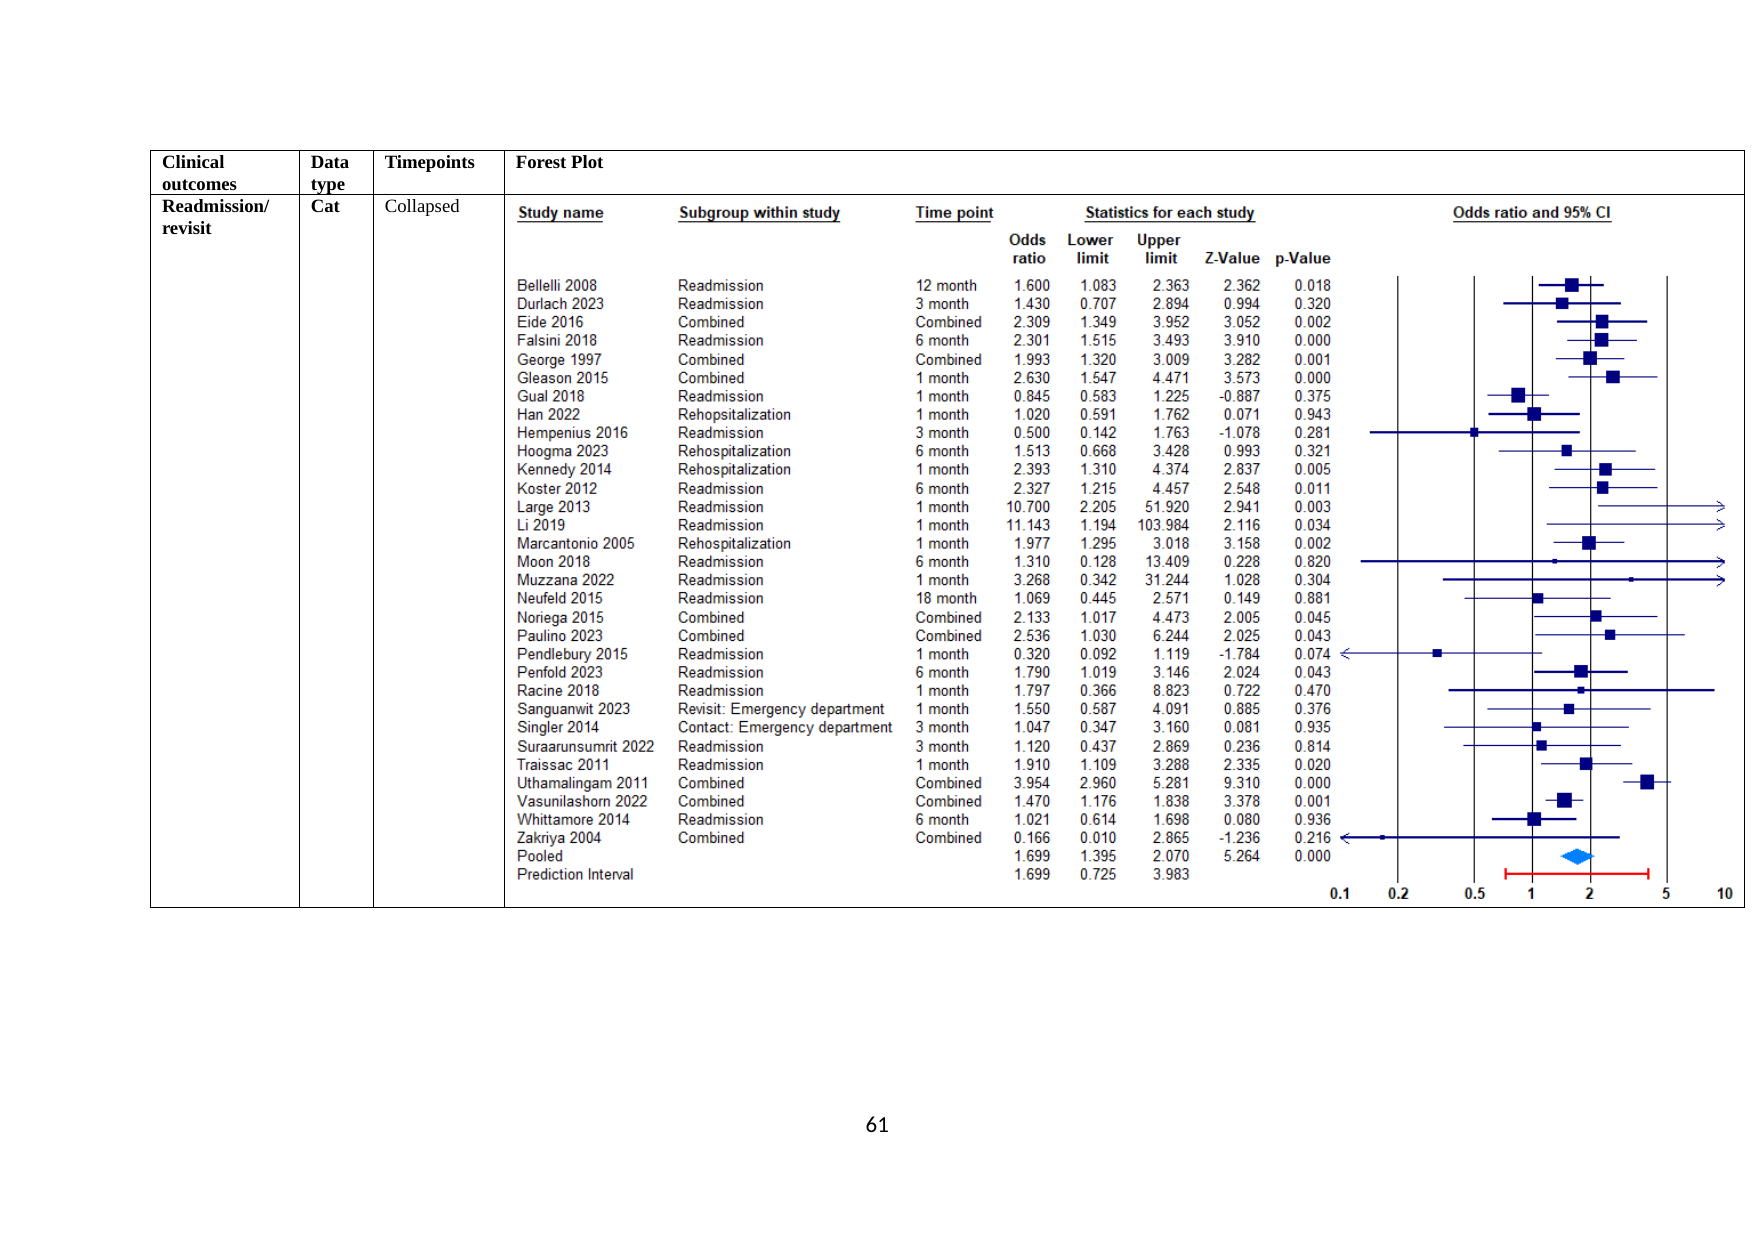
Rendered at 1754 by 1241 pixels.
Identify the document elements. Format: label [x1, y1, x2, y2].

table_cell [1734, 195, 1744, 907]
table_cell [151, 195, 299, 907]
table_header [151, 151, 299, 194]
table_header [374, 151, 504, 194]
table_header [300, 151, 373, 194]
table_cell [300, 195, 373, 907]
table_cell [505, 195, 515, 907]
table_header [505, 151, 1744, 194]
picture [515, 195, 1734, 907]
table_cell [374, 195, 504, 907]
